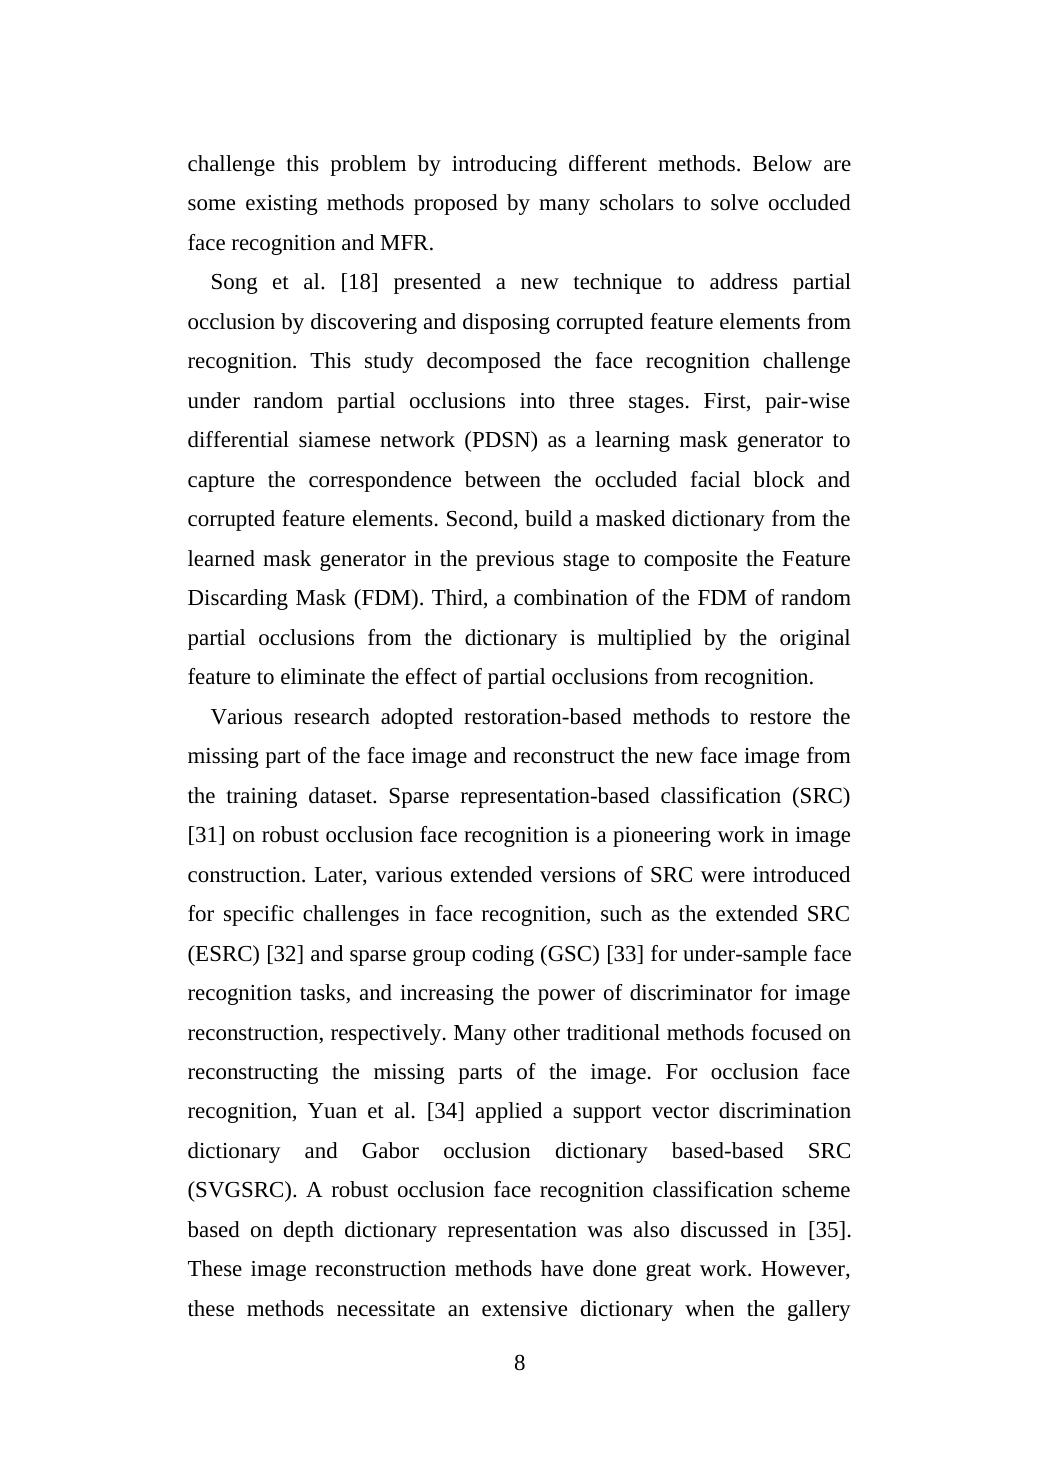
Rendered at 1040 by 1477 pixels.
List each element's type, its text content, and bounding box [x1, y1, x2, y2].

text Song et al. [18] presented a new technique to address partial occlusion by discovering and disposing corrupted feature elements from recognition. This study decomposed the face recognition challenge under random partial occlusions into three stages. First, pair-wise differential siamese network (PDSN) as a learning mask generator to capture the correspondence between the occluded facial block and corrupted feature elements. Second, build a masked dictionary from the learned mask generator in the previous stage to composite the Feature Discarding Mask (FDM). Third, a combination of the FDM of random partial occlusions from the dictionary is multiplied by the original feature to eliminate the effect of partial occlusions from recognition. [187, 268, 852, 689]
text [187, 703, 852, 1321]
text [187, 150, 852, 255]
